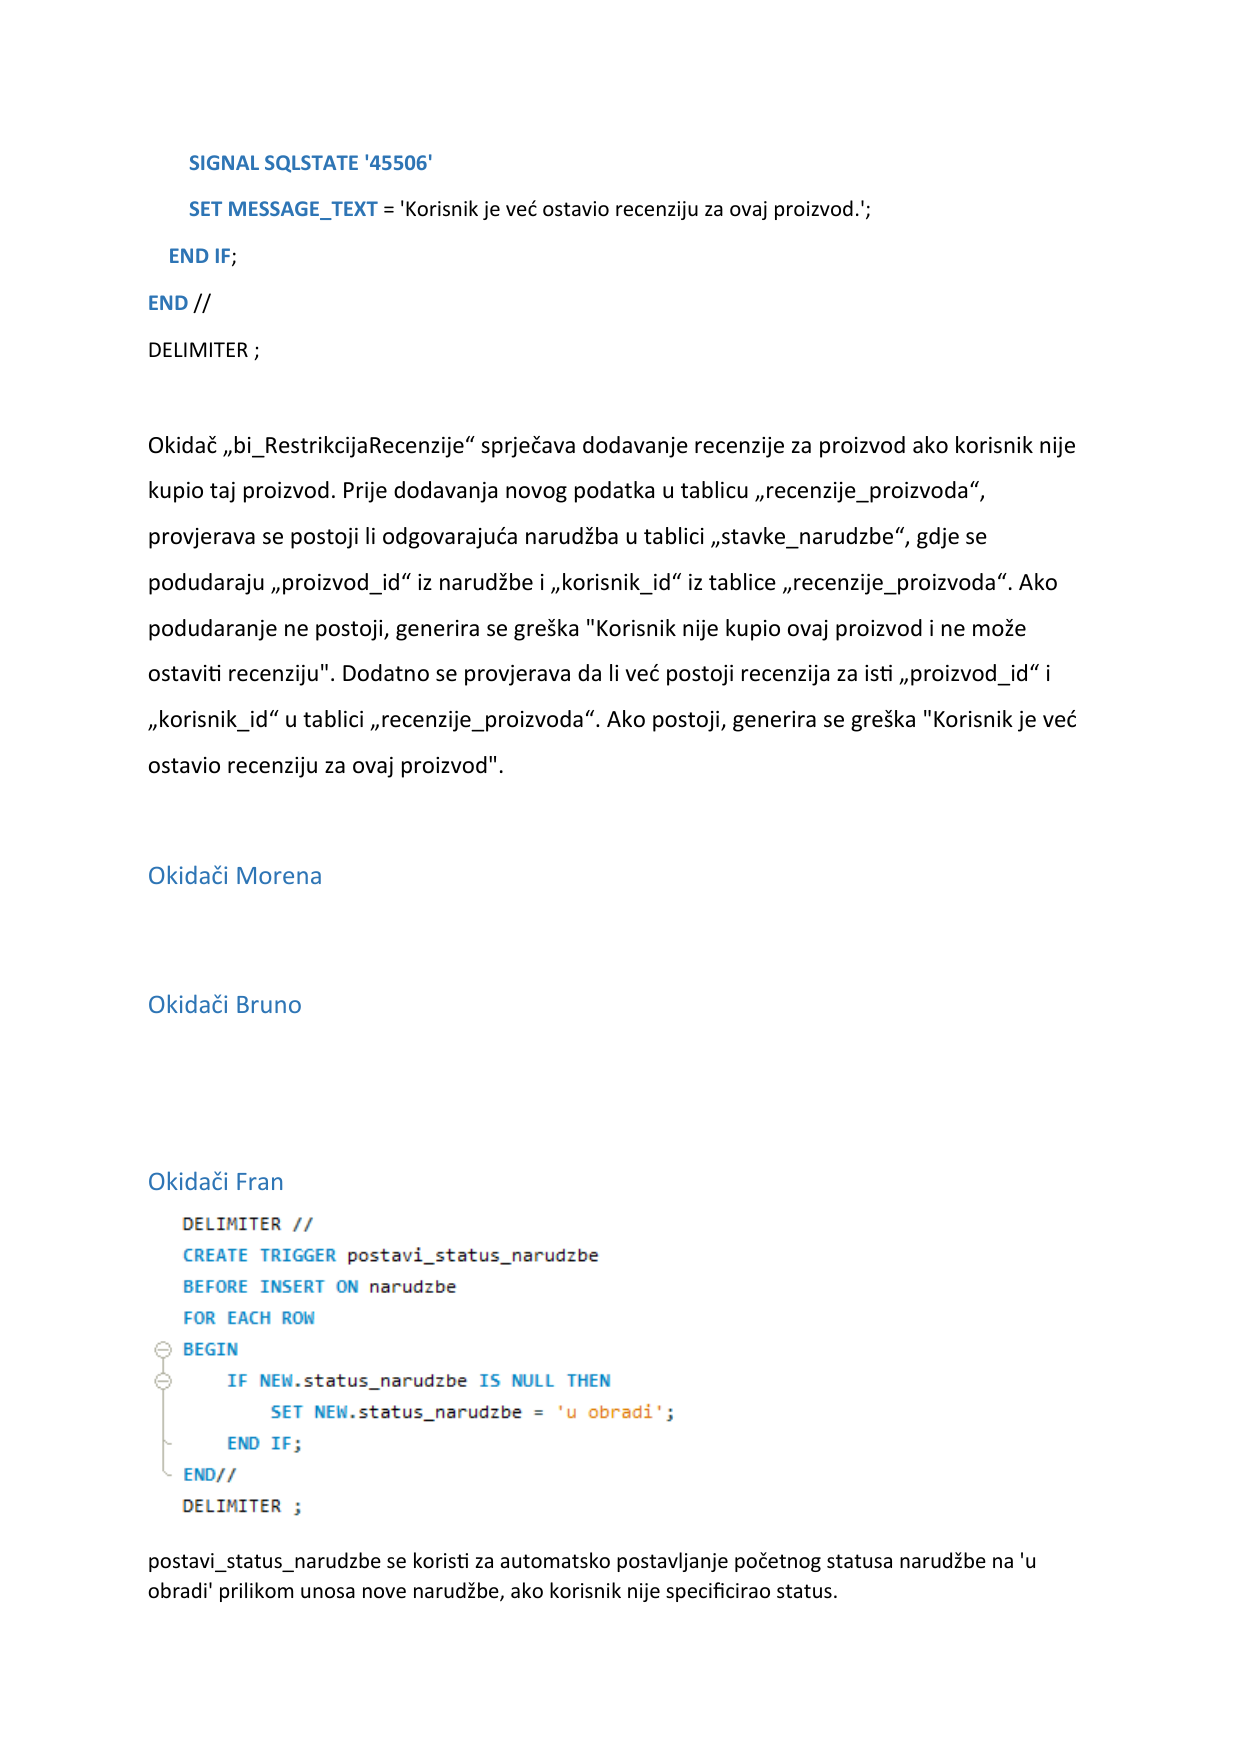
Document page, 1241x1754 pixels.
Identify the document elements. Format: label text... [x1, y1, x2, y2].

subtitle Okidači Fran [148, 1164, 1093, 1197]
text SIGNAL SQLSTATE '45506' [148, 148, 1093, 176]
text postavi_status_narudzbe se koristi za automatsko postavljanje početnog statusa narudžbe na 'u obradi' prilikom unosa nove narudžbe, ako korisnik nije specificirao status. [148, 1546, 1093, 1605]
text Okidač „bi_RestrikcijaRecenzije“ sprječava dodavanje recenzije za proizvod ako korisnik nije kupio taj proizvod. Prije dodavanja novog podatka u tablicu „recenzije_proizvoda“, provjerava se postoji li odgovarajuća narudžba u tablici „stavke_narudzbe“, gdje se podudaraju „proizvod_id“ iz narudžbe i „korisnik_id“ iz tablice „recenzije_proizvoda“. Ako podudaranje ne postoji, generira se greška "Korisnik nije kupio ovaj proizvod i ne može ostaviti recenziju". Dodatno se provjerava da li već postoji recenzija za isti „proizvod_id“ i „korisnik_id“ u tablici „recenzije_proizvoda“. Ako postoji, generira se greška "Korisnik je već ostavio recenziju za ovaj proizvod". [148, 429, 1093, 779]
subtitle Okidači Bruno [148, 988, 1093, 1021]
text DELIMITER ; [148, 335, 1093, 363]
text SET MESSAGE_TEXT = 'Korisnik je već ostavio recenziju za ovaj proizvod.'; [148, 194, 1093, 222]
picture [147, 1199, 709, 1528]
text END // [148, 288, 1093, 316]
subtitle Okidači Morena [148, 858, 1093, 891]
text END IF; [148, 241, 1093, 269]
